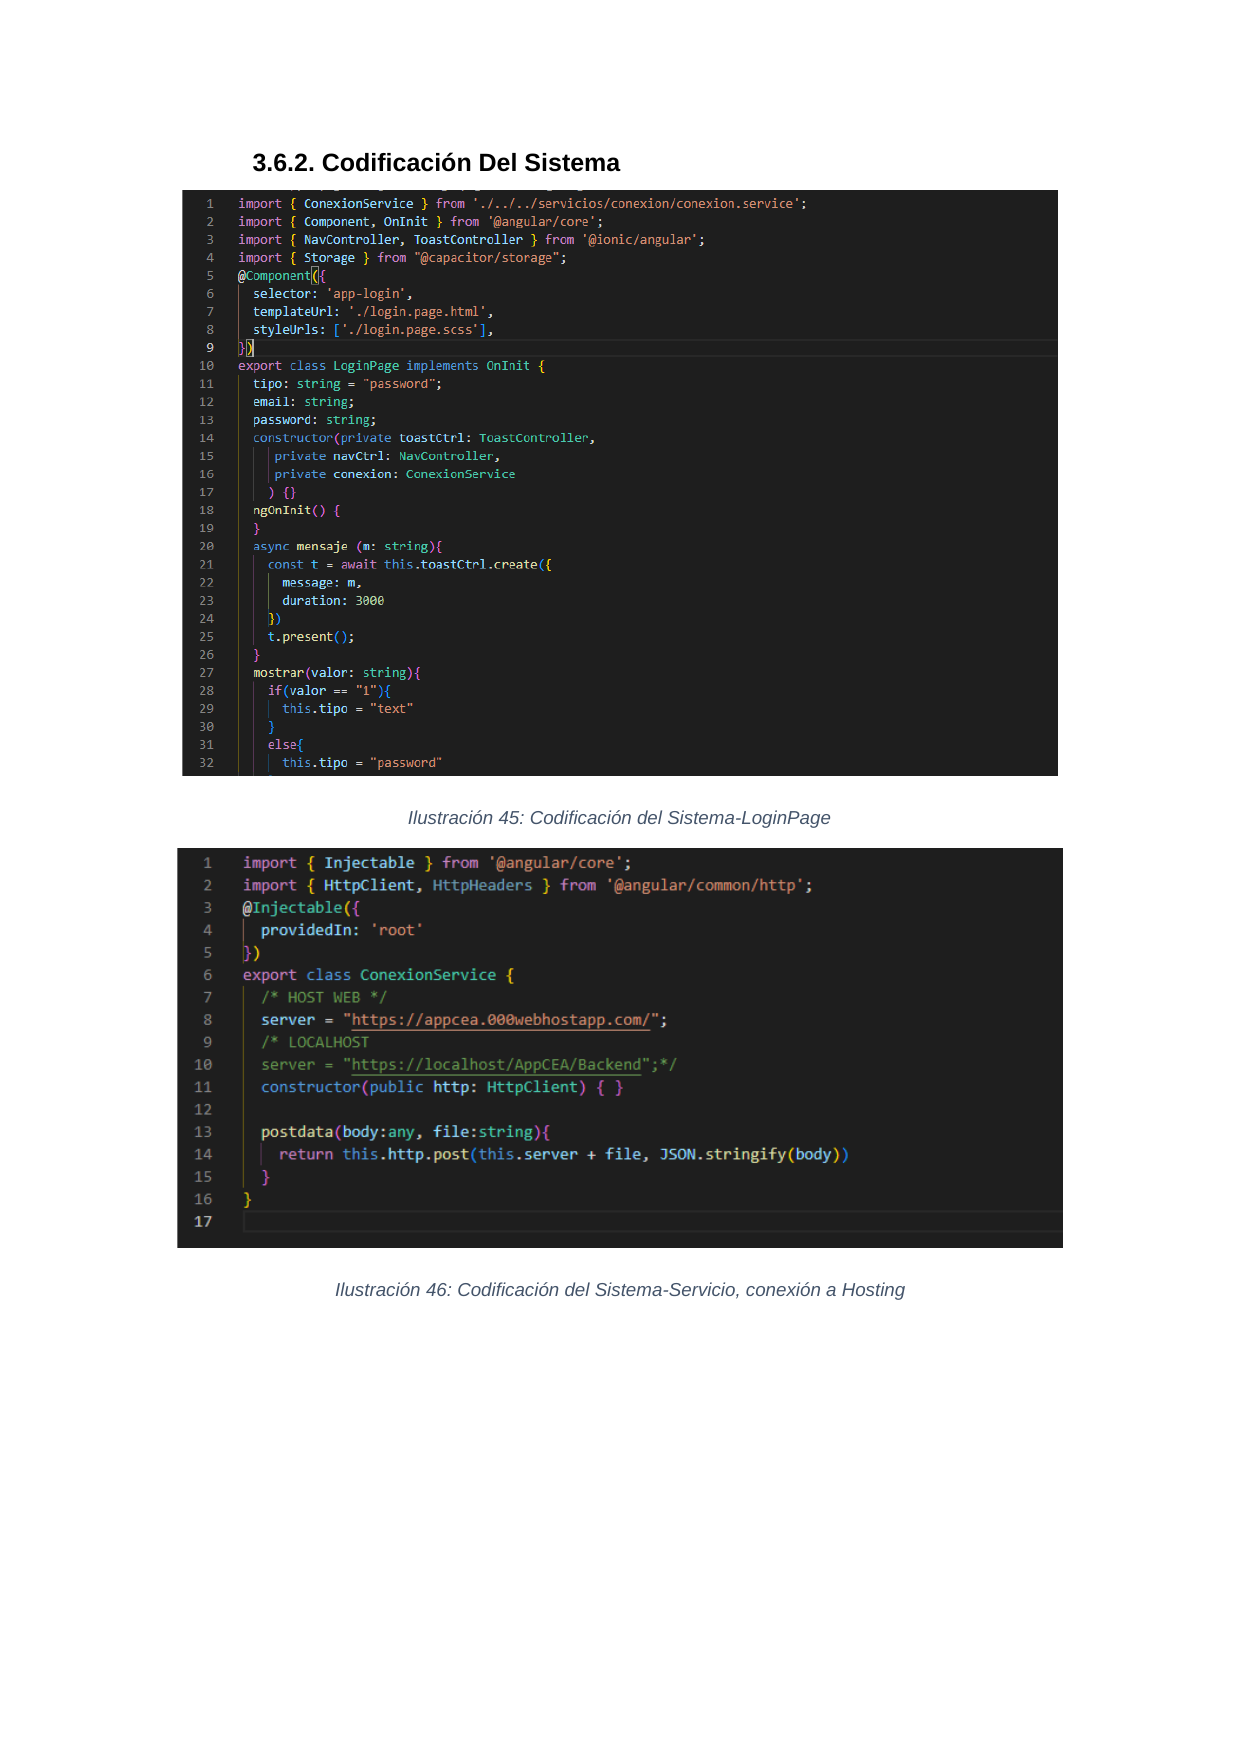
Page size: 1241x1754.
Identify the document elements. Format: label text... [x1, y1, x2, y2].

picture [182, 190, 1058, 776]
picture [177, 848, 1063, 1248]
text Ilustración 46: Codificación del Sistema-Servicio, conexión a Hosting [177, 1278, 1063, 1300]
text Ilustración 45: Codificación del Sistema-LoginPage [177, 806, 1063, 828]
subtitle Codificación Del Sistema [252, 148, 1063, 176]
